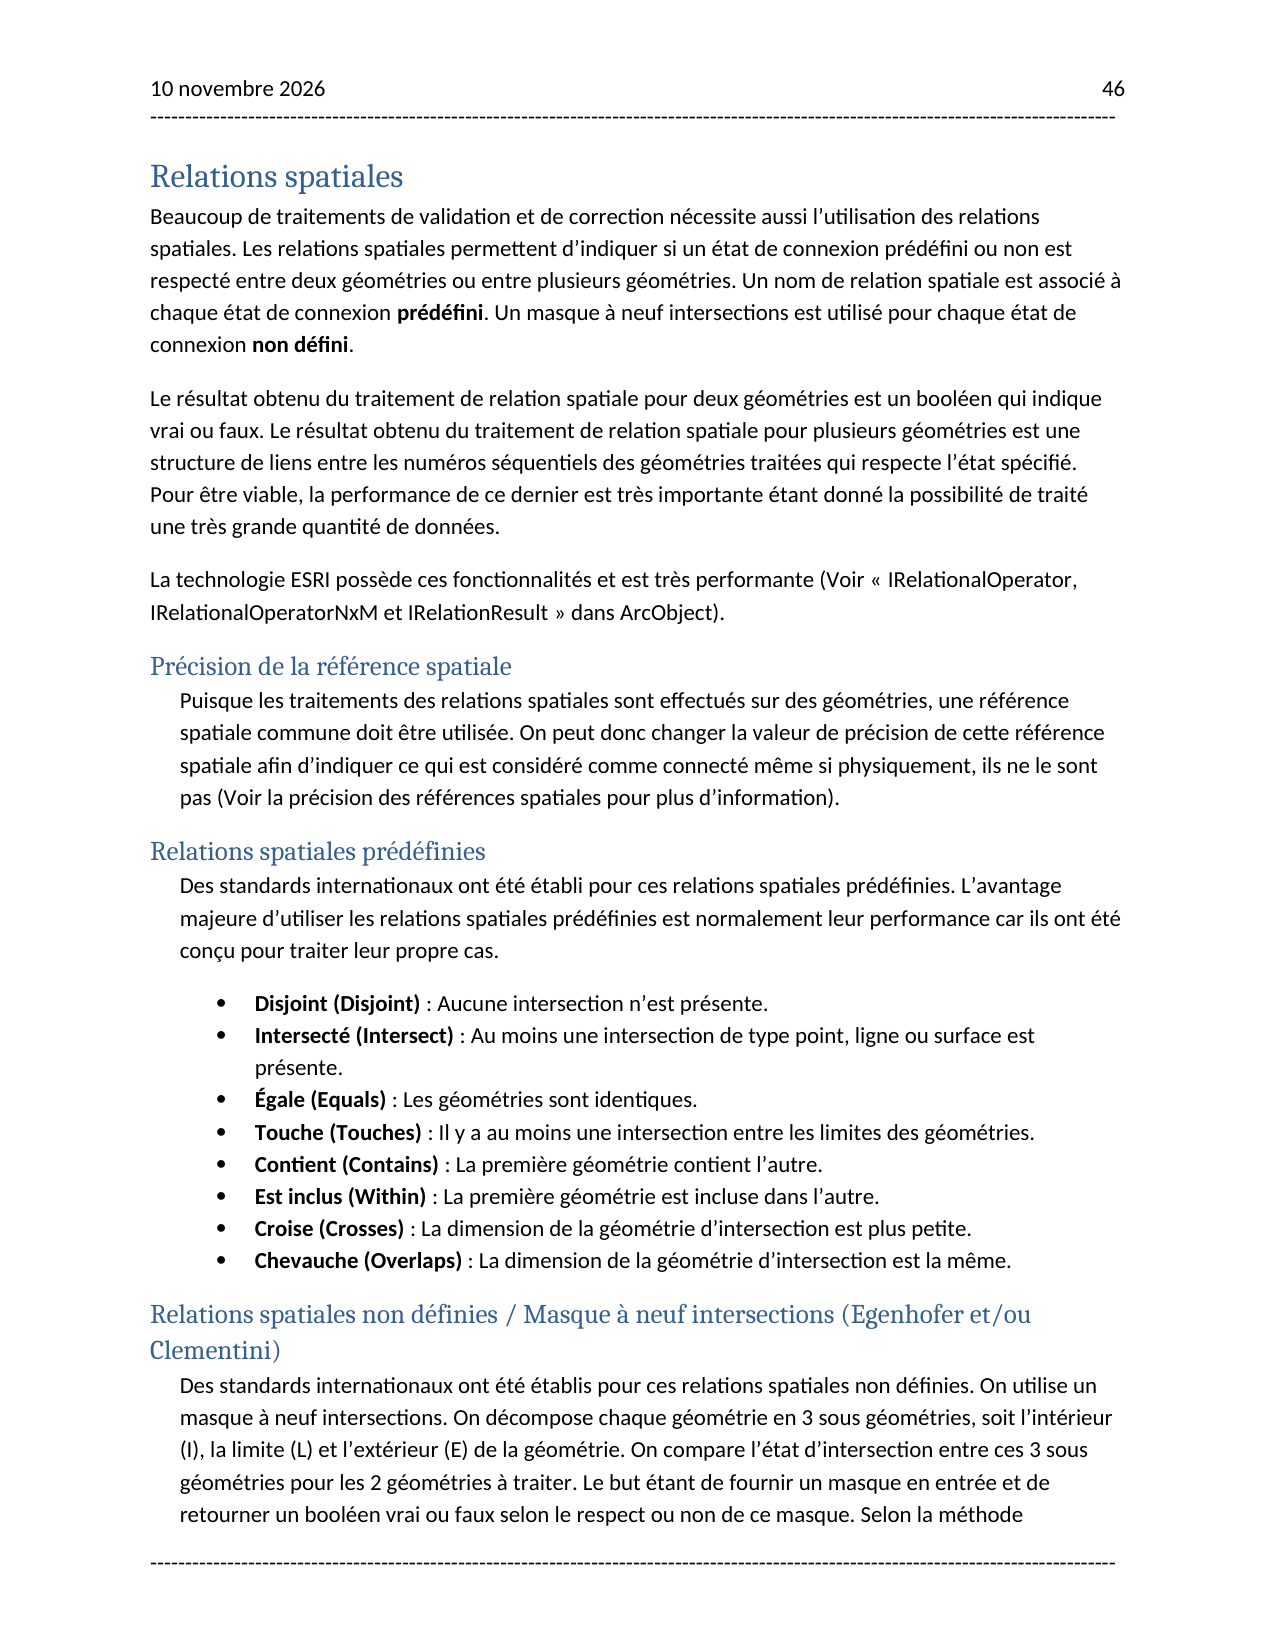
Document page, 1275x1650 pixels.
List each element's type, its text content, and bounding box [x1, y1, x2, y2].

subtitle Relations spatiales prédéfinies [150, 836, 1125, 867]
text Beaucoup de traitements de validation et de correction nécessite aussi l’utilisation des relations spatiales. Les relations spatiales permettent d’indiquer si un état de connexion prédéfini ou non est respecté entre deux géométries ou entre plusieurs géométries. Un nom de relation spatiale est associé à chaque état de connexion prédéfini. Un masque à neuf intersections est utilisé pour chaque état de connexion non défini. [150, 202, 1125, 359]
subtitle Précision de la référence spatiale [150, 651, 1125, 682]
list Est inclus (Within) : La première géométrie est incluse dans l’autre. [217, 1182, 1125, 1210]
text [179, 1371, 1125, 1528]
list Égale (Equals) : Les géométries sont identiques. [217, 1086, 1125, 1114]
text Le résultat obtenu du traitement de relation spatiale pour deux géométries est un booléen qui indique vrai ou faux. Le résultat obtenu du traitement de relation spatiale pour plusieurs géométries est une structure de liens entre les numéros séquentiels des géométries traitées qui respecte l’état spécifié. Pour être viable, la performance de ce dernier est très importante étant donné la possibilité de traité une très grande quantité de données. [150, 384, 1125, 540]
list Croise (Crosses) : La dimension de la géométrie d’intersection est plus petite. [217, 1214, 1125, 1242]
text Puisque les traitements des relations spatiales sont effectués sur des géométries, une référence spatiale commune doit être utilisée. On peut donc changer la valeur de précision de cette référence spatiale afin d’indiquer ce qui est considéré comme connecté même si physiquement, ils ne le sont pas (Voir la précision des références spatiales pour plus d’information). [179, 686, 1125, 811]
list Intersecté (Intersect) : Au moins une intersection de type point, ligne ou surface est présente. [217, 1021, 1125, 1081]
list Touche (Touches) : Il y a au moins une intersection entre les limites des géométries. [217, 1118, 1125, 1146]
subtitle Relations spatiales non définies / Masque à neuf intersections (Egenhofer et/ou Clementini) [150, 1299, 1125, 1366]
list Chevauche (Overlaps) : La dimension de la géométrie d’intersection est la même. [217, 1247, 1125, 1274]
list Disjoint (Disjoint) : Aucune intersection n’est présente. [217, 989, 1125, 1017]
subtitle Relations spatiales [150, 158, 1125, 196]
list Contient (Contains) : La première géométrie contient l’autre. [217, 1150, 1125, 1178]
text Des standards internationaux ont été établi pour ces relations spatiales prédéfinies. L’avantage majeure d’utiliser les relations spatiales prédéfinies est normalement leur performance car ils ont été conçu pour traiter leur propre cas. [179, 872, 1125, 964]
text La technologie ESRI possède ces fonctionnalités et est très performante (Voir « IRelationalOperator, IRelationalOperatorNxM et IRelationResult » dans ArcObject). [150, 565, 1125, 626]
